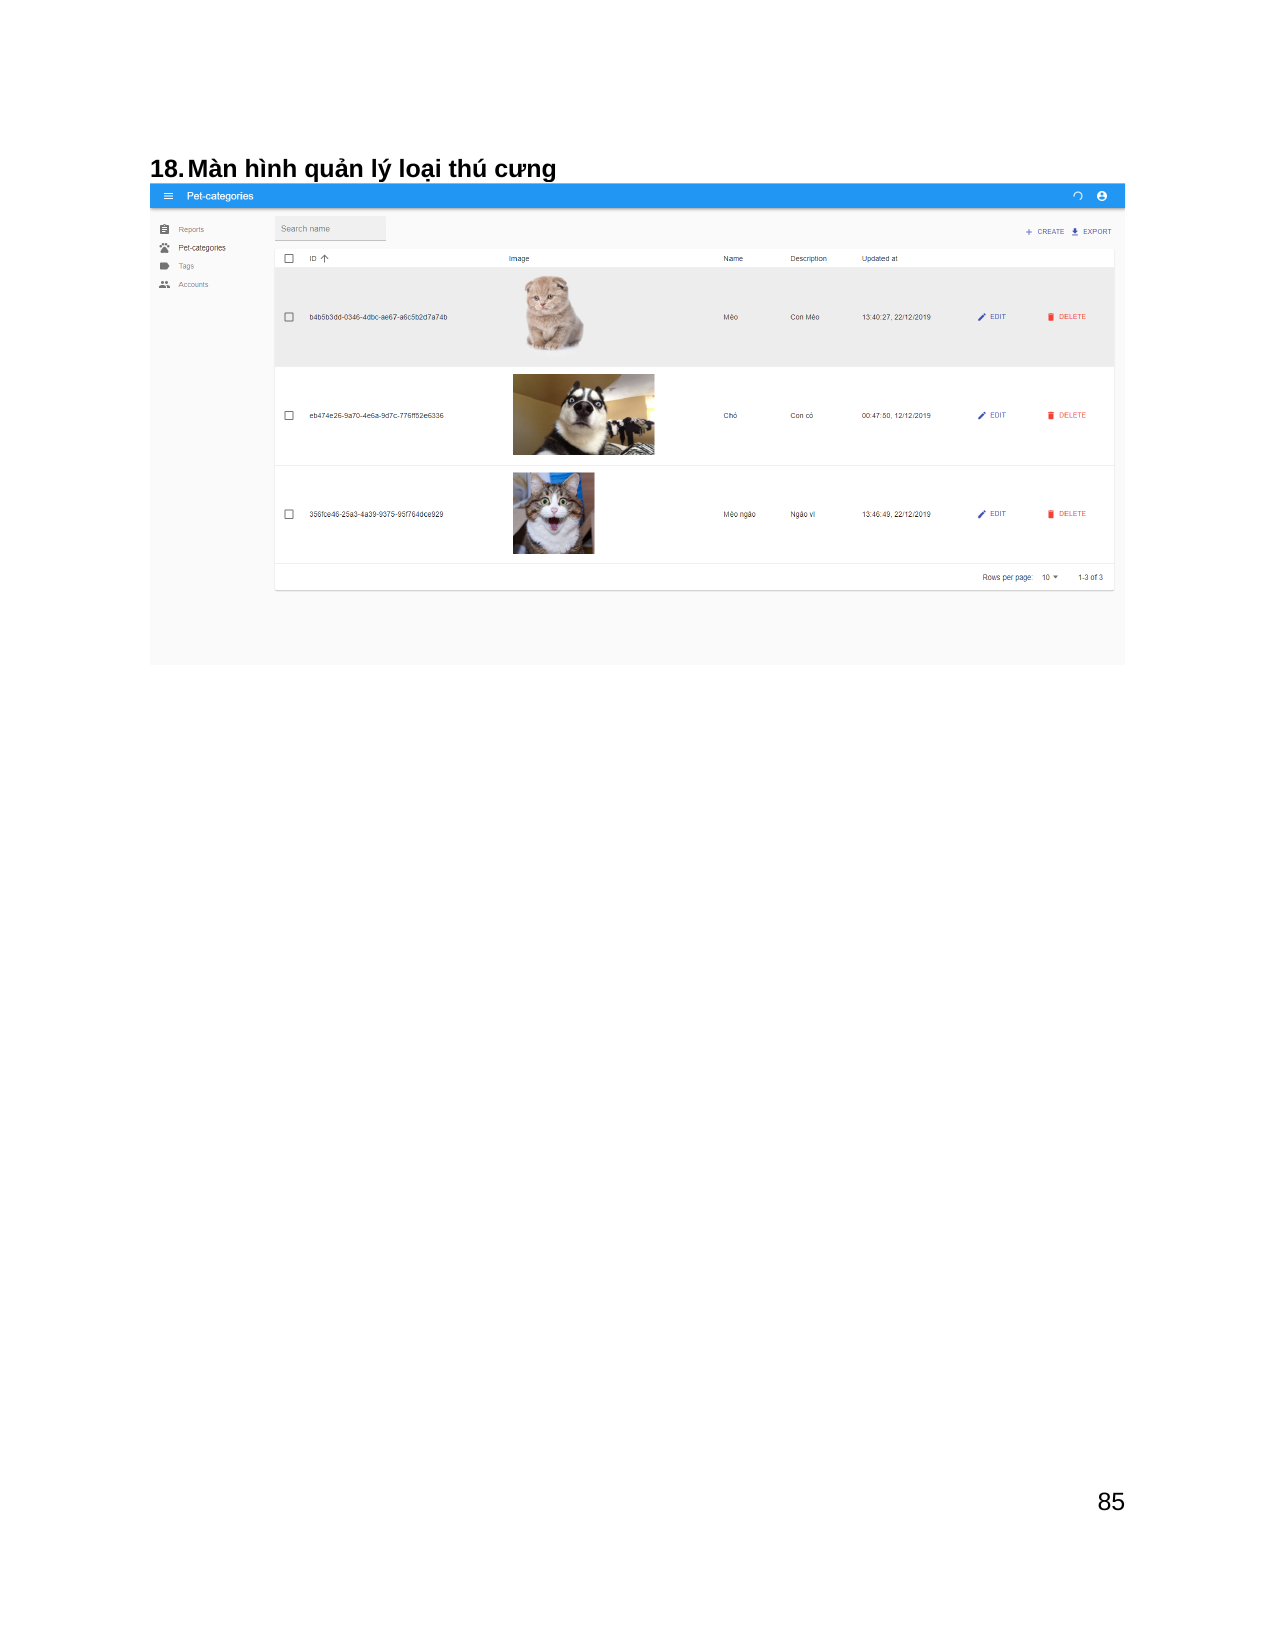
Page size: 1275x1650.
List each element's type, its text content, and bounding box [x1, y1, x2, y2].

subtitle Màn hình quản lý loại thú cưng [150, 154, 1125, 182]
picture [150, 182, 1125, 665]
